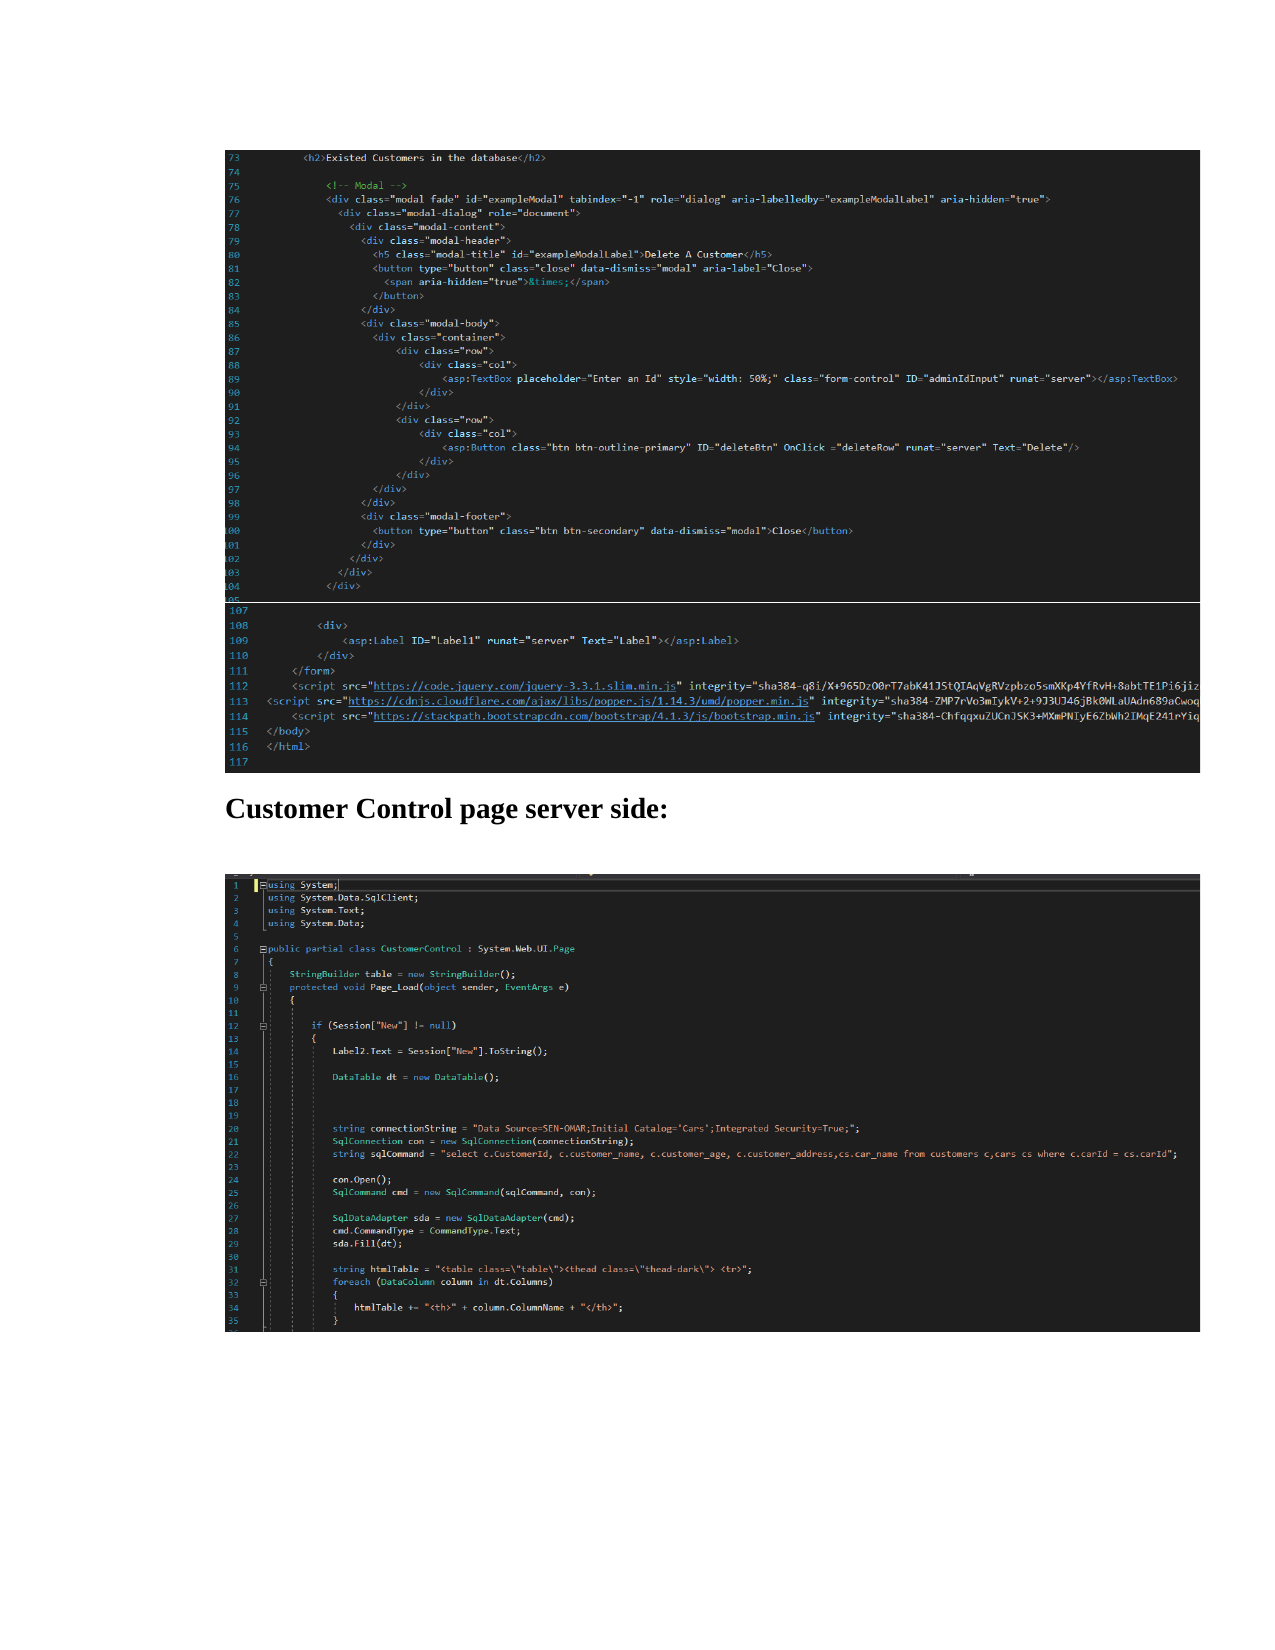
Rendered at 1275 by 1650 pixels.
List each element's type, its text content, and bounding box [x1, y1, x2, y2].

picture [225, 150, 1200, 602]
text Customer Control page server side: [225, 792, 1125, 825]
picture [225, 874, 1200, 1332]
picture [225, 603, 1200, 773]
